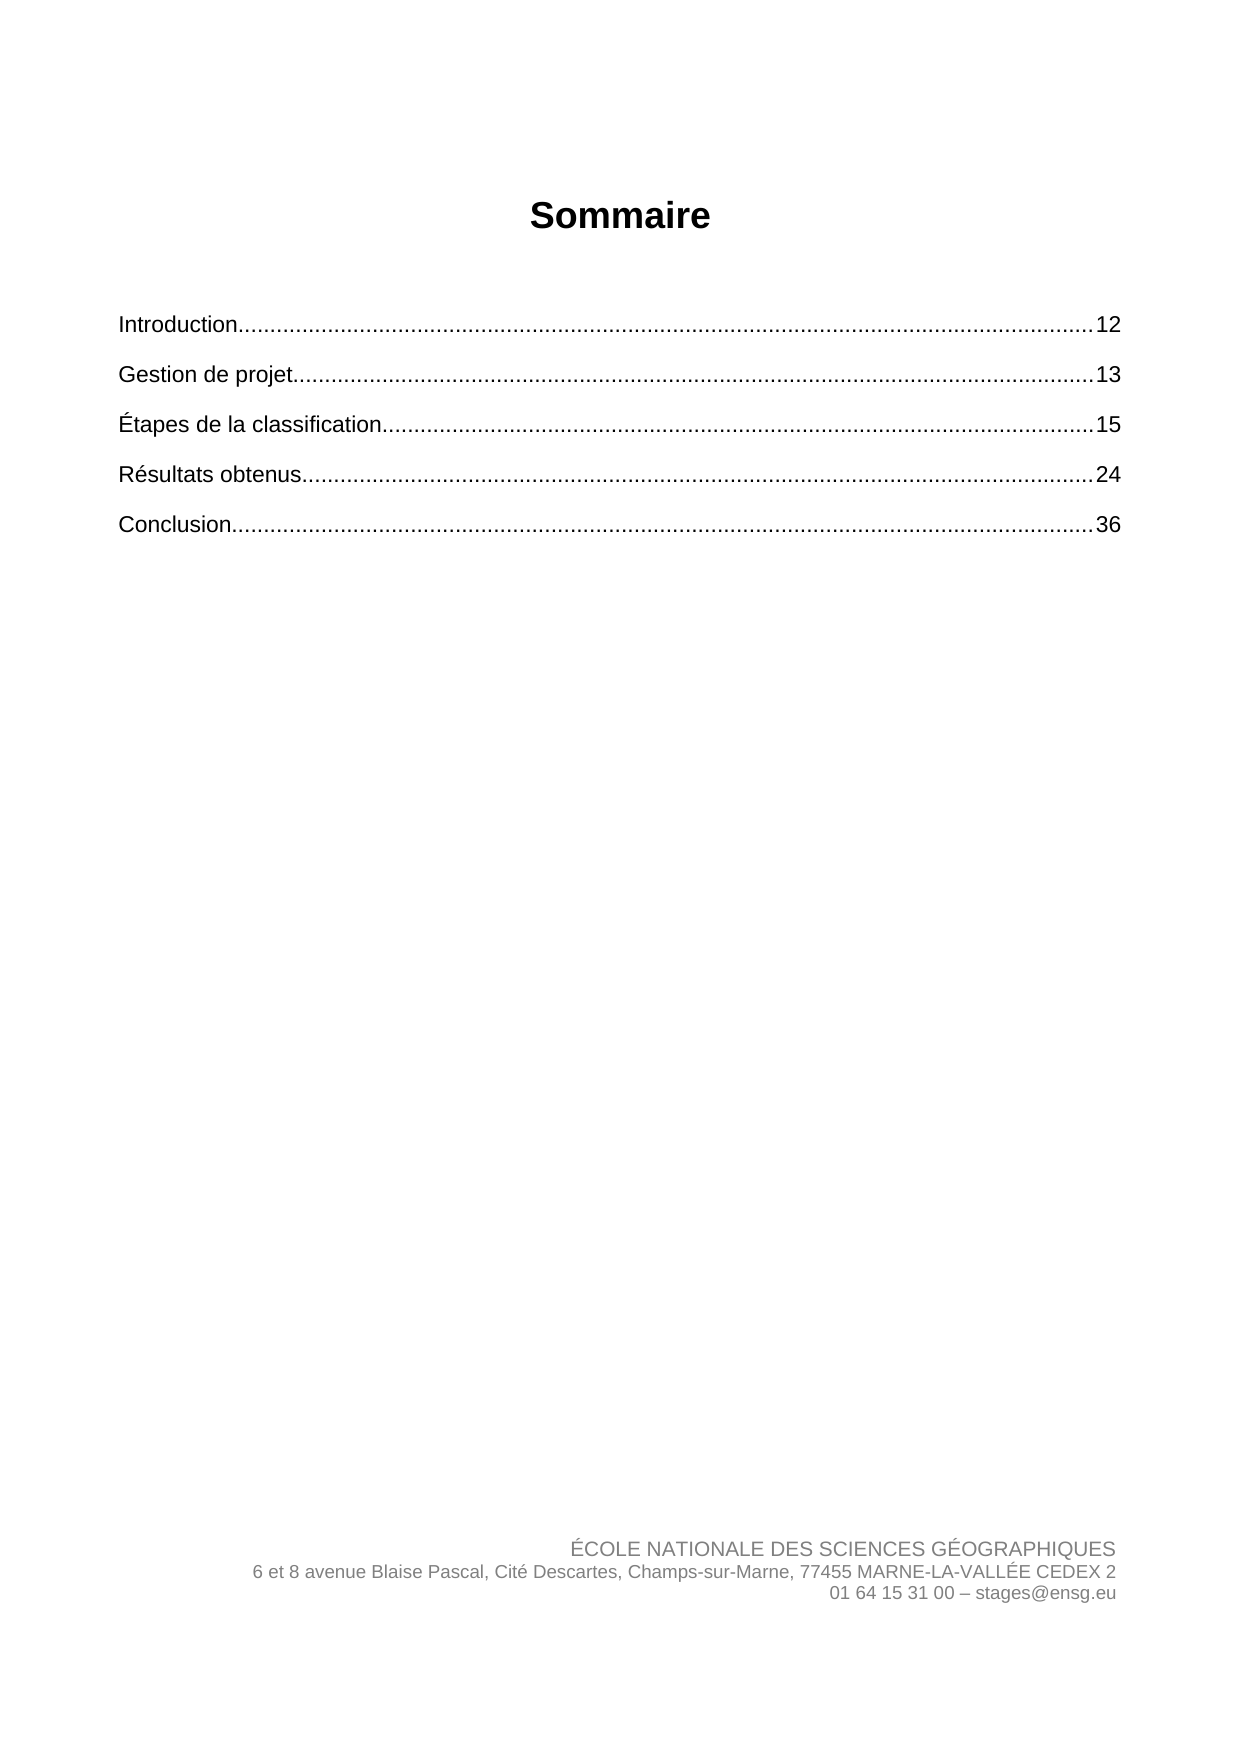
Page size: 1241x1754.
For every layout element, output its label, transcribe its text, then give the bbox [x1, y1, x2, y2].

text Introduction 12 [118, 311, 1122, 338]
text Gestion de projet 13 [118, 361, 1122, 387]
list Sommaire [118, 193, 1122, 236]
text Résultats obtenus 24 [118, 461, 1122, 487]
text Conclusion 36 [118, 511, 1122, 537]
text Étapes de la classification 15 [118, 411, 1122, 437]
